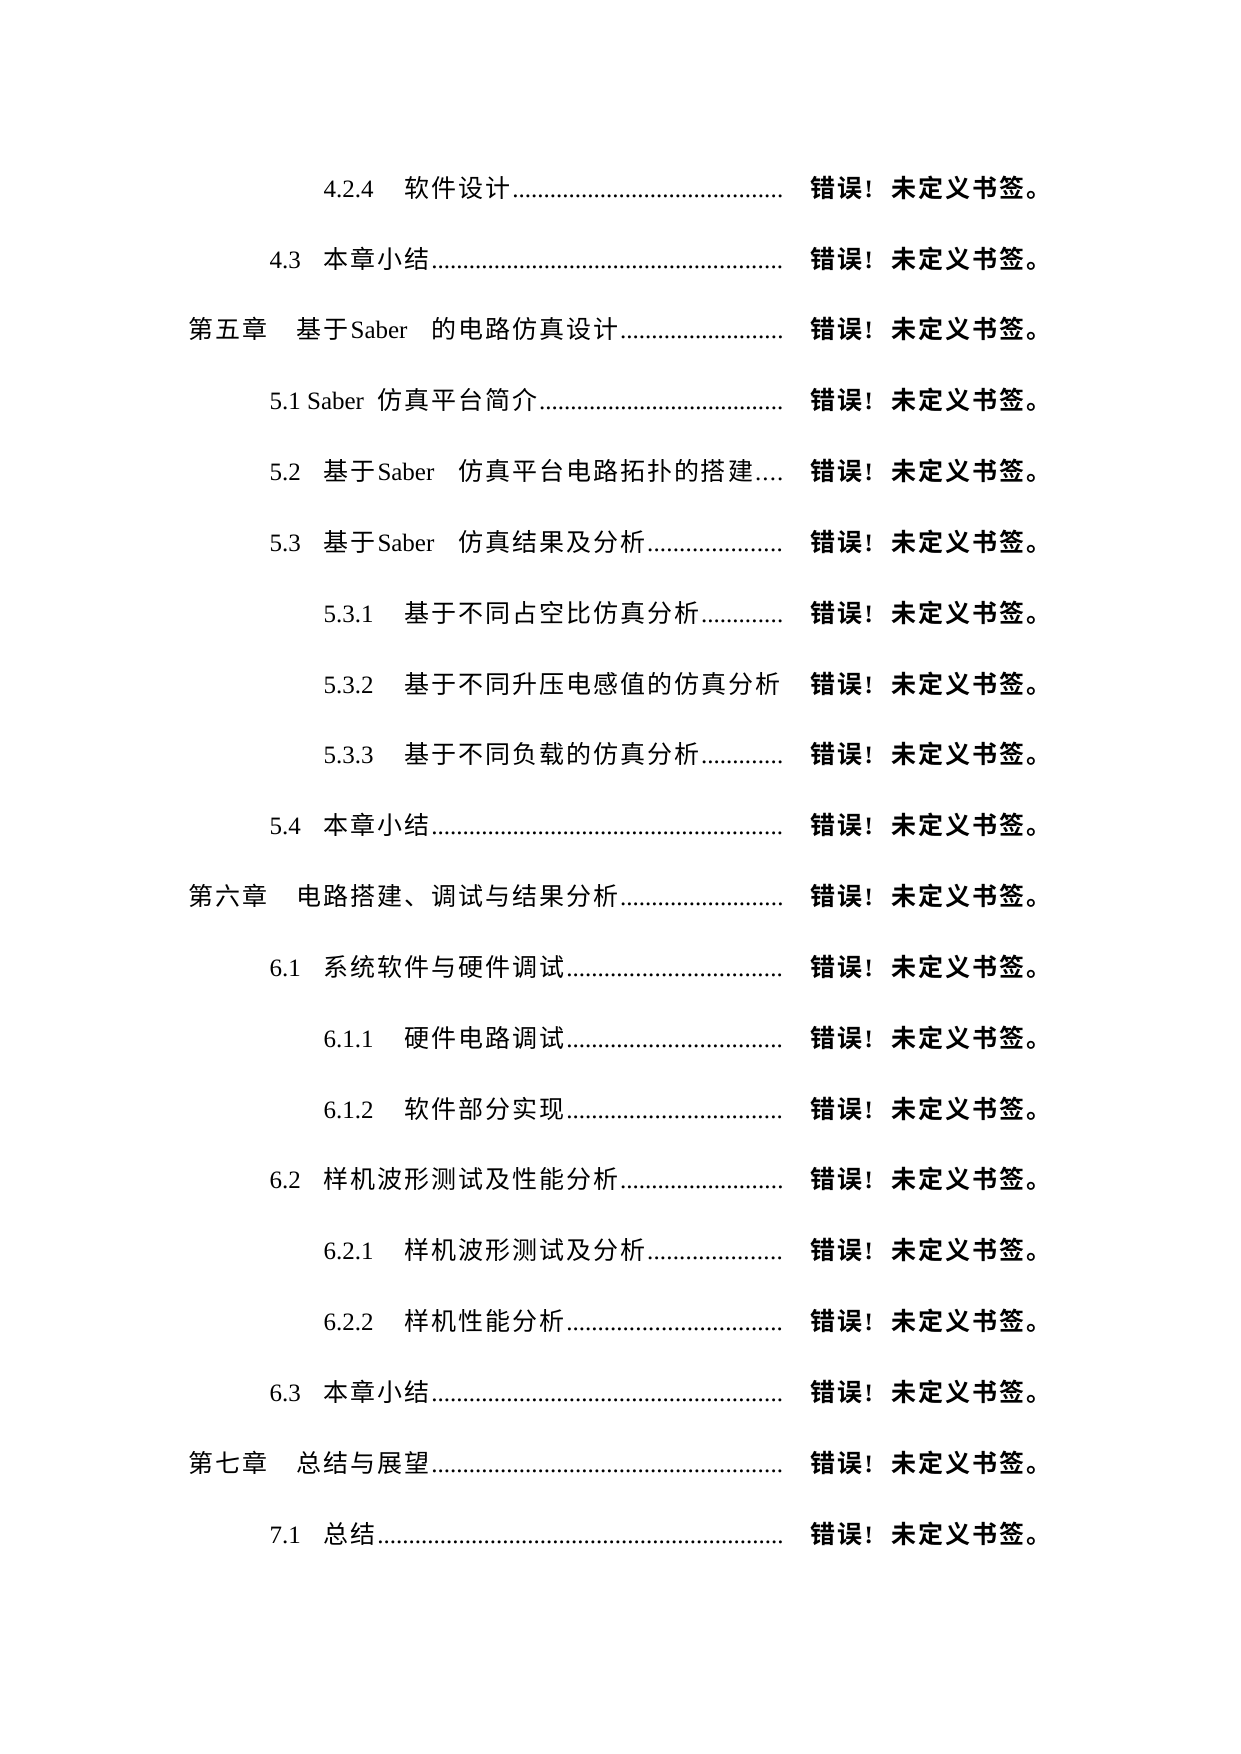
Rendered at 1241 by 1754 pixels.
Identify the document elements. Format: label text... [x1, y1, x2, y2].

text 5.3.1 基于不同占空比仿真分析 错误!未定义书签。 [297, 576, 1052, 647]
text 6.2.1 样机波形测试及分析 错误!未定义书签。 [297, 1213, 1052, 1284]
text 4.3 本章小结 错误!未定义书签。 [242, 222, 1052, 293]
text 5.2 基于Saber仿真平台电路拓扑的搭建 错误!未定义书签。 [242, 434, 1052, 505]
text 5.3 基于Saber仿真结果及分析 错误!未定义书签。 [242, 505, 1052, 576]
text 7.1 总结 错误!未定义书签。 [242, 1497, 1052, 1568]
text 6.1.1 硬件电路调试 错误!未定义书签。 [297, 1001, 1052, 1072]
text 第六章 电路搭建、调试与结果分析 错误!未定义书签。 [188, 859, 1052, 930]
text 5.3.3 基于不同负载的仿真分析 错误!未定义书签。 [297, 718, 1052, 788]
text 6.2.2 样机性能分析 错误!未定义书签。 [297, 1284, 1052, 1355]
text 6.2 样机波形测试及性能分析 错误!未定义书签。 [242, 1143, 1052, 1213]
text 5.4 本章小结 错误!未定义书签。 [242, 788, 1052, 859]
text 6.3 本章小结 错误!未定义书签。 [242, 1355, 1052, 1426]
text 第七章 总结与展望 错误!未定义书签。 [188, 1426, 1052, 1497]
text 6.1 系统软件与硬件调试 错误!未定义书签。 [242, 930, 1052, 1001]
text 第五章 基于Saber的电路仿真设计 错误!未定义书签。 [188, 293, 1052, 363]
text 5.1 Saber仿真平台简介 错误!未定义书签。 [242, 363, 1052, 434]
text 6.1.2 软件部分实现 错误!未定义书签。 [297, 1072, 1052, 1143]
text 5.3.2 基于不同升压电感值的仿真分析 错误!未定义书签。 [297, 647, 1052, 718]
text 4.2.4 软件设计 错误!未定义书签。 [297, 151, 1052, 222]
